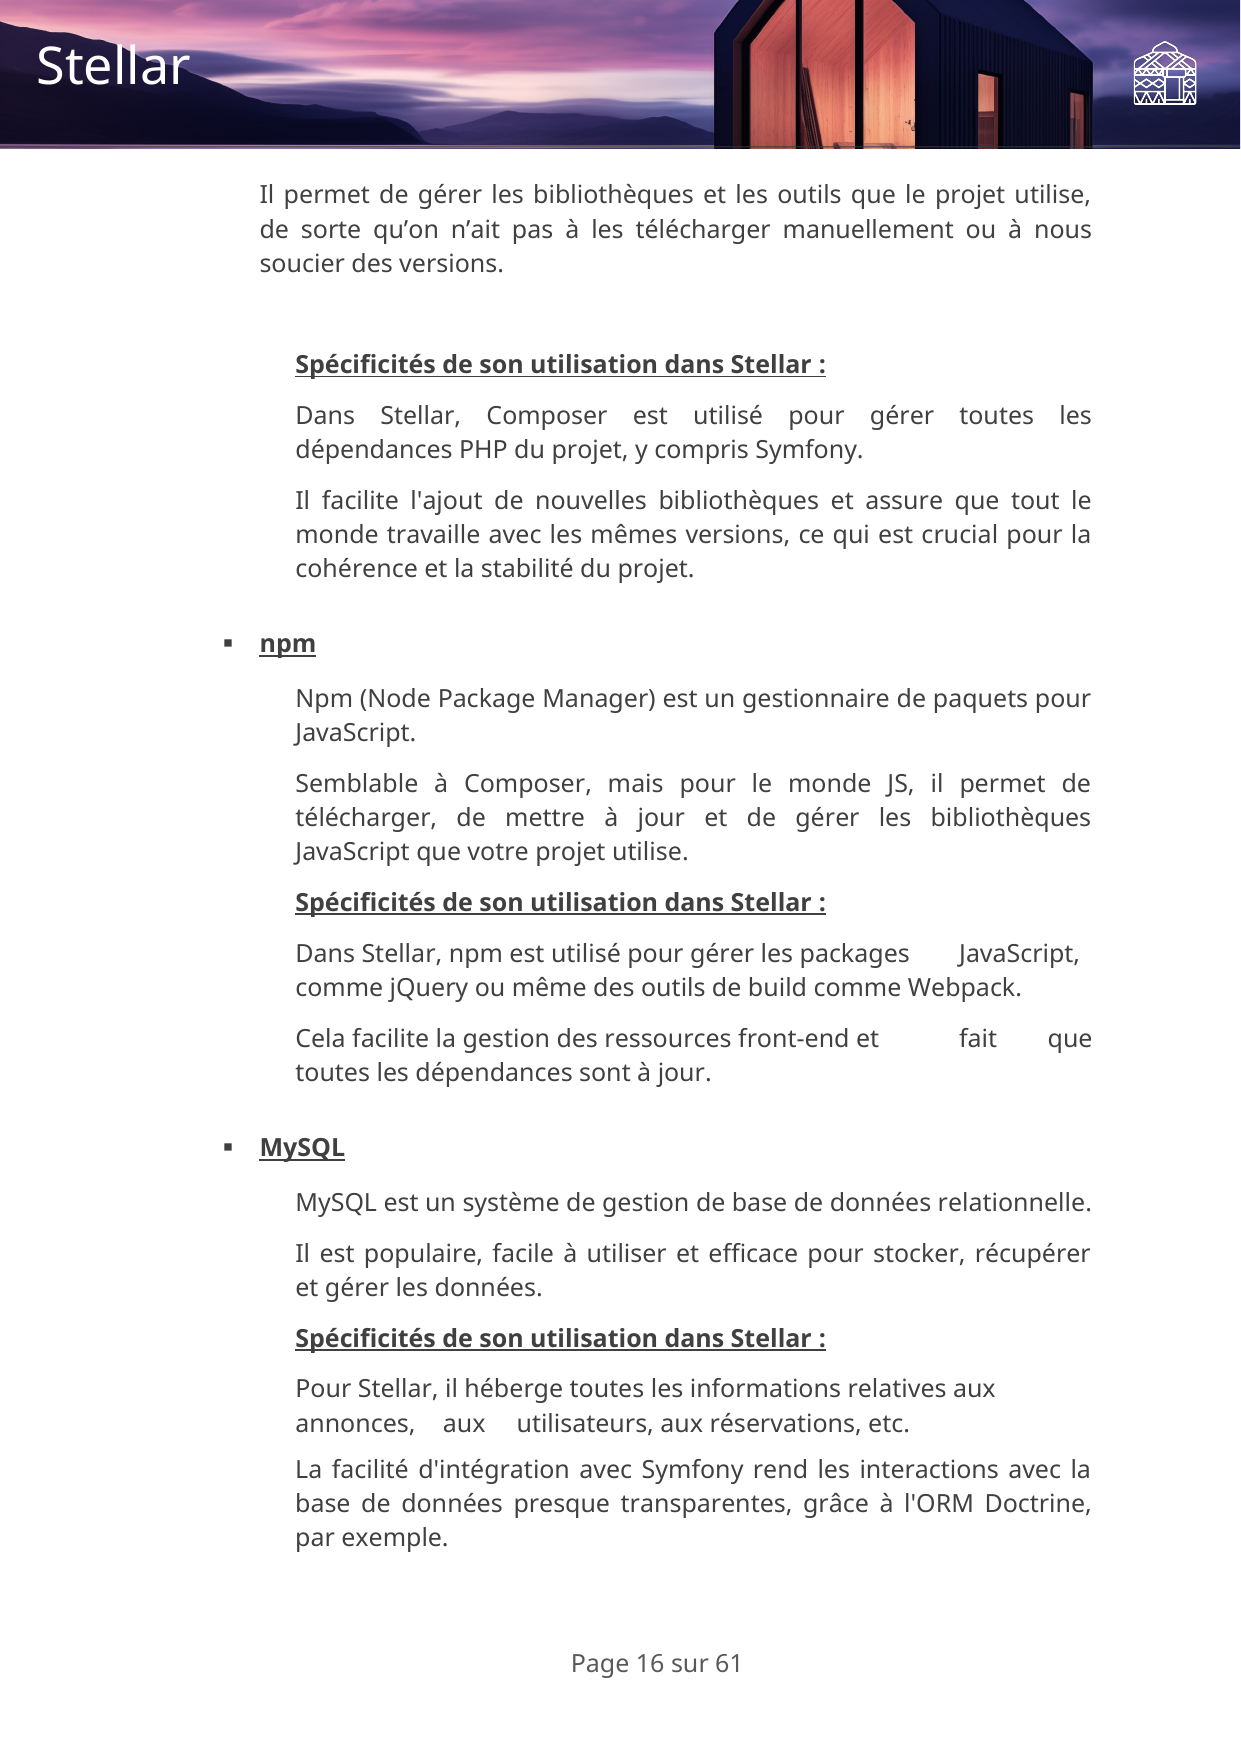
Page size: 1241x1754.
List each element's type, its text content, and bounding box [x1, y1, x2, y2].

subtitle MySQL [222, 1130, 1092, 1164]
text Spécificités de son utilisation dans Stellar : [259, 885, 1092, 919]
text Il permet de gérer les bibliothèques et les outils que le projet utilise, de sorte qu’on n’ait pas à les télécharger manuellement ou à nous soucier des versions. [259, 177, 1092, 279]
text Npm (Node Package Manager) est un gestionnaire de paquets pour JavaScript. [295, 681, 1092, 749]
text Spécificités de son utilisation dans Stellar : [259, 347, 1092, 381]
subtitle npm [222, 626, 1092, 660]
text Pour Stellar, il héberge toutes les informations relatives aux annonces, aux utilisateurs, aux réservations, etc. [148, 1371, 1092, 1439]
picture [0, 0, 1241, 146]
text Dans Stellar, Composer est utilisé pour gérer toutes les dépendances PHP du projet, y compris Symfony. [295, 397, 1092, 466]
text La facilité d'intégration avec Symfony rend les interactions avec la base de données presque transparentes, grâce à l'ORM Doctrine, par exemple. [295, 1452, 1092, 1554]
text Spécificités de son utilisation dans Stellar : [259, 1320, 1092, 1354]
text Il est populaire, facile à utiliser et efficace pour stocker, récupérer et gérer les données. [295, 1236, 1092, 1304]
text Semblable à Composer, mais pour le monde JS, il permet de télécharger, de mettre à jour et de gérer les bibliothèques JavaScript que votre projet utilise. [295, 766, 1092, 868]
text MySQL est un système de gestion de base de données relationnelle. [295, 1185, 1092, 1219]
text Il facilite l'ajout de nouvelles bibliothèques et assure que tout le monde travaille avec les mêmes versions, ce qui est crucial pour la cohérence et la stabilité du projet. [295, 482, 1092, 584]
text Cela facilite la gestion des ressources front-end et fait que toutes les dépendances sont à jour. [295, 1020, 1092, 1088]
text Dans Stellar, npm est utilisé pour gérer les packages JavaScript, comme jQuery ou même des outils de build comme Webpack. [295, 935, 1092, 1003]
